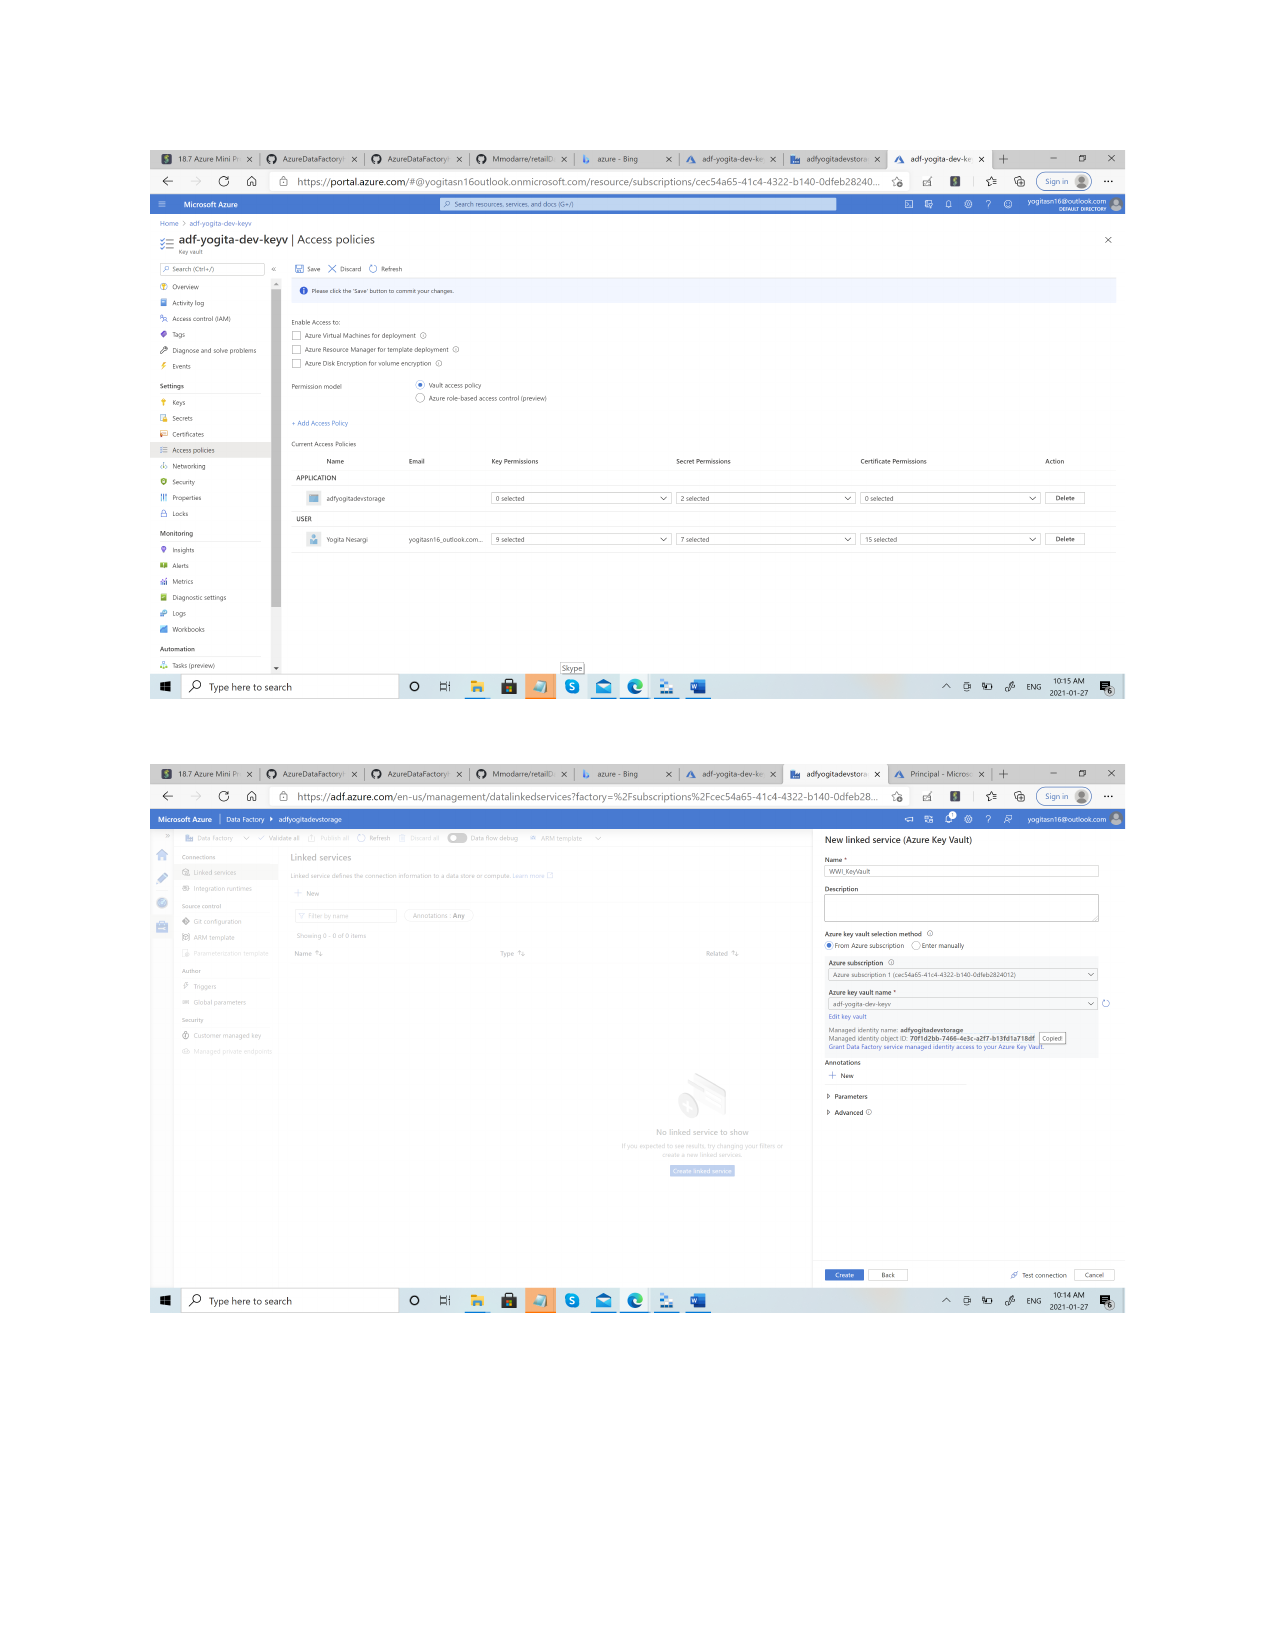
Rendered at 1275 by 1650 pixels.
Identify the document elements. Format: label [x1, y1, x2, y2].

picture [150, 150, 1125, 699]
picture [150, 764, 1125, 1313]
